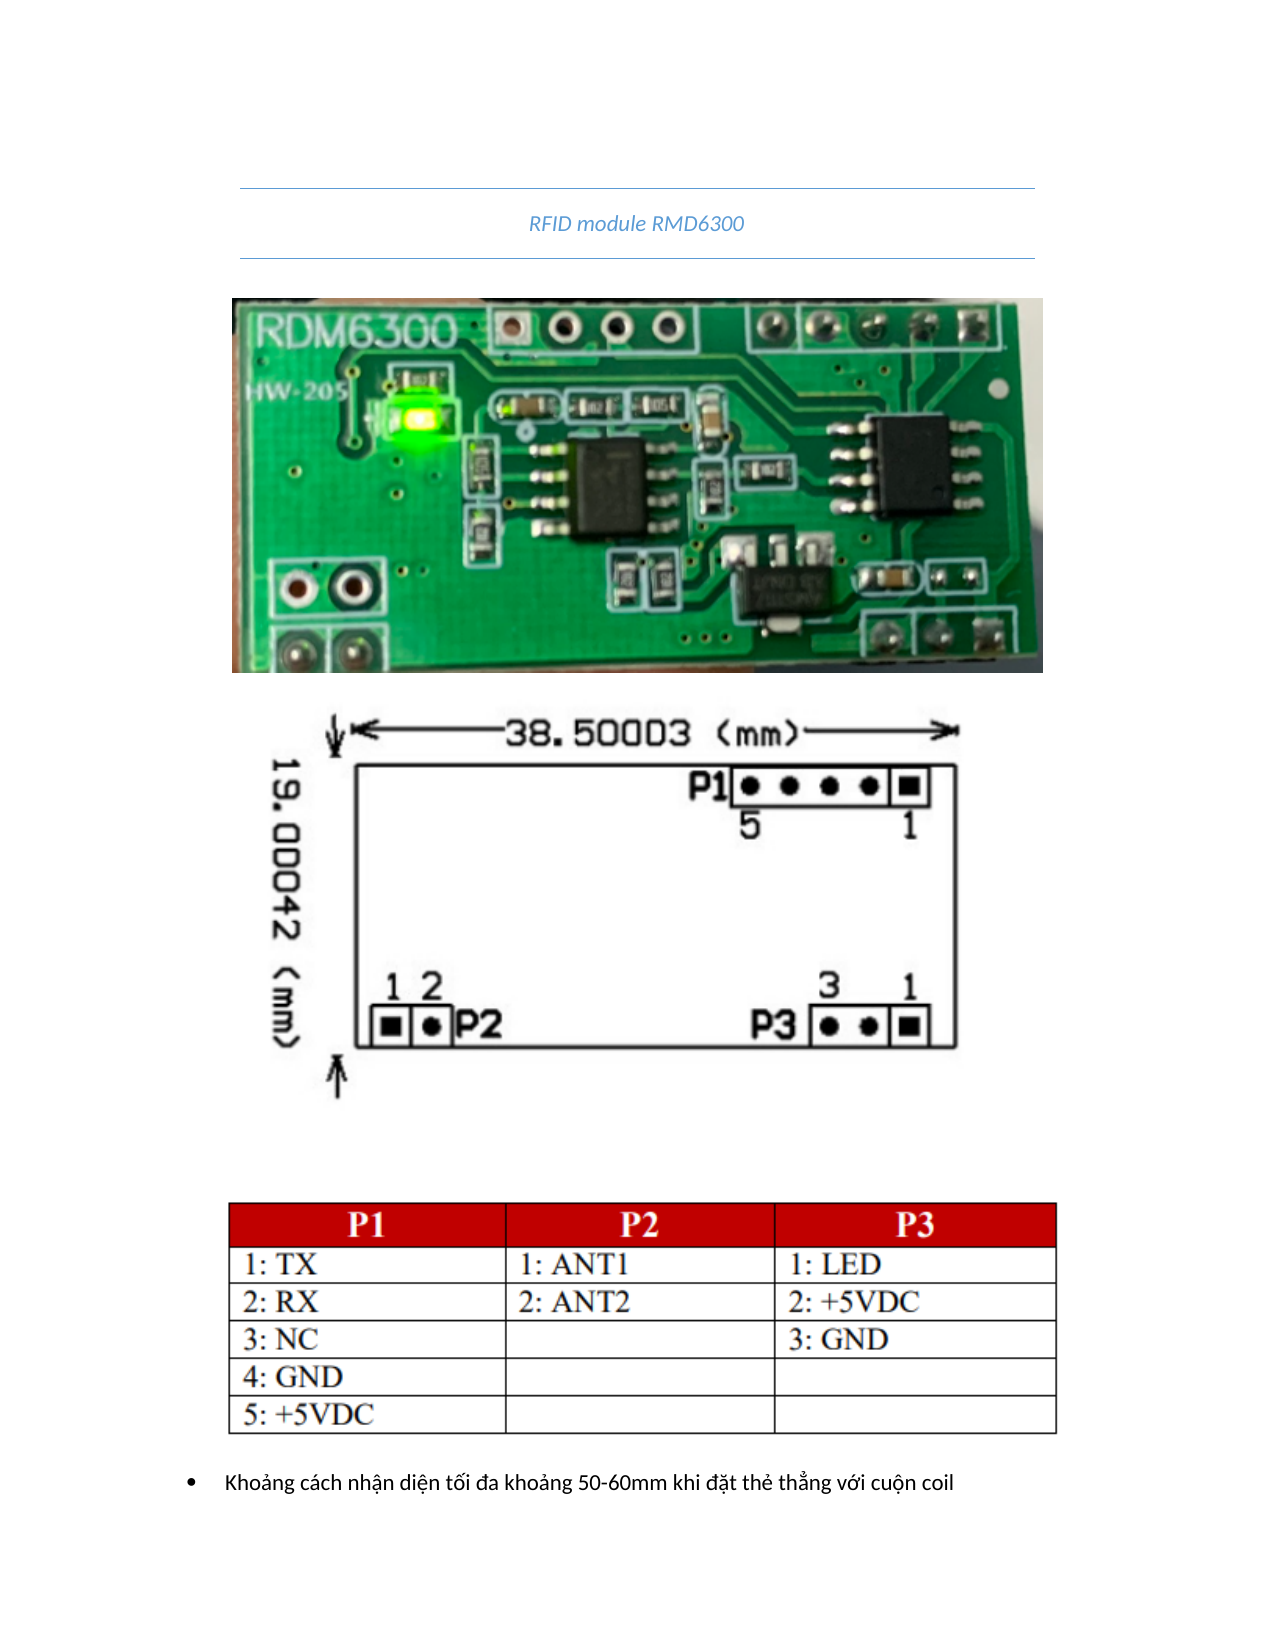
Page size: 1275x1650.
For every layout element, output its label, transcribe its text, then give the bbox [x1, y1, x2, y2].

list Khoảng cách nhận diện tối đa khoảng 50-60mm khi đặt thẻ thẳng với cuộn coil [187, 1468, 1125, 1496]
picture [199, 691, 1076, 1450]
text RFID module RMD6300 [240, 189, 1035, 258]
picture [232, 298, 1043, 673]
